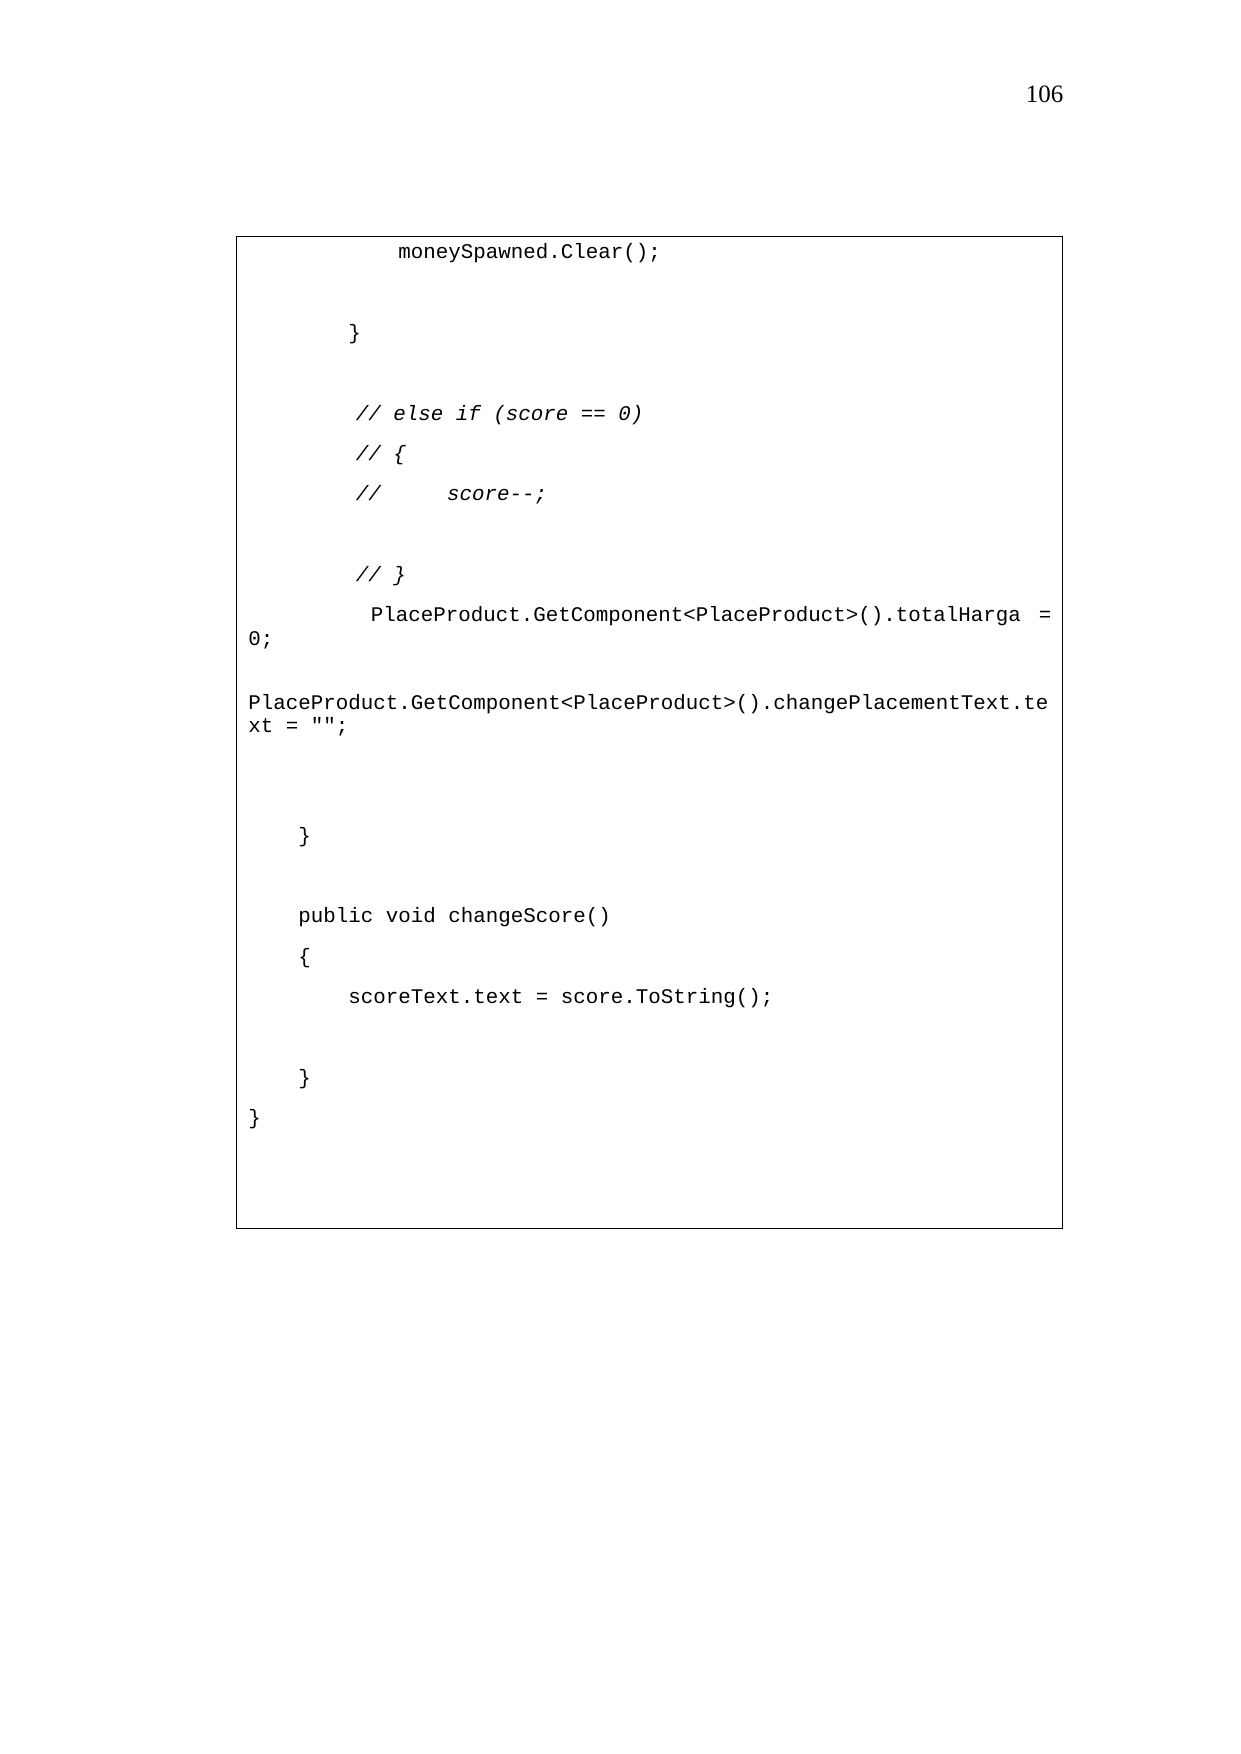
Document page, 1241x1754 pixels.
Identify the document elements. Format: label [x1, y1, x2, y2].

table_header [237, 237, 1062, 1228]
